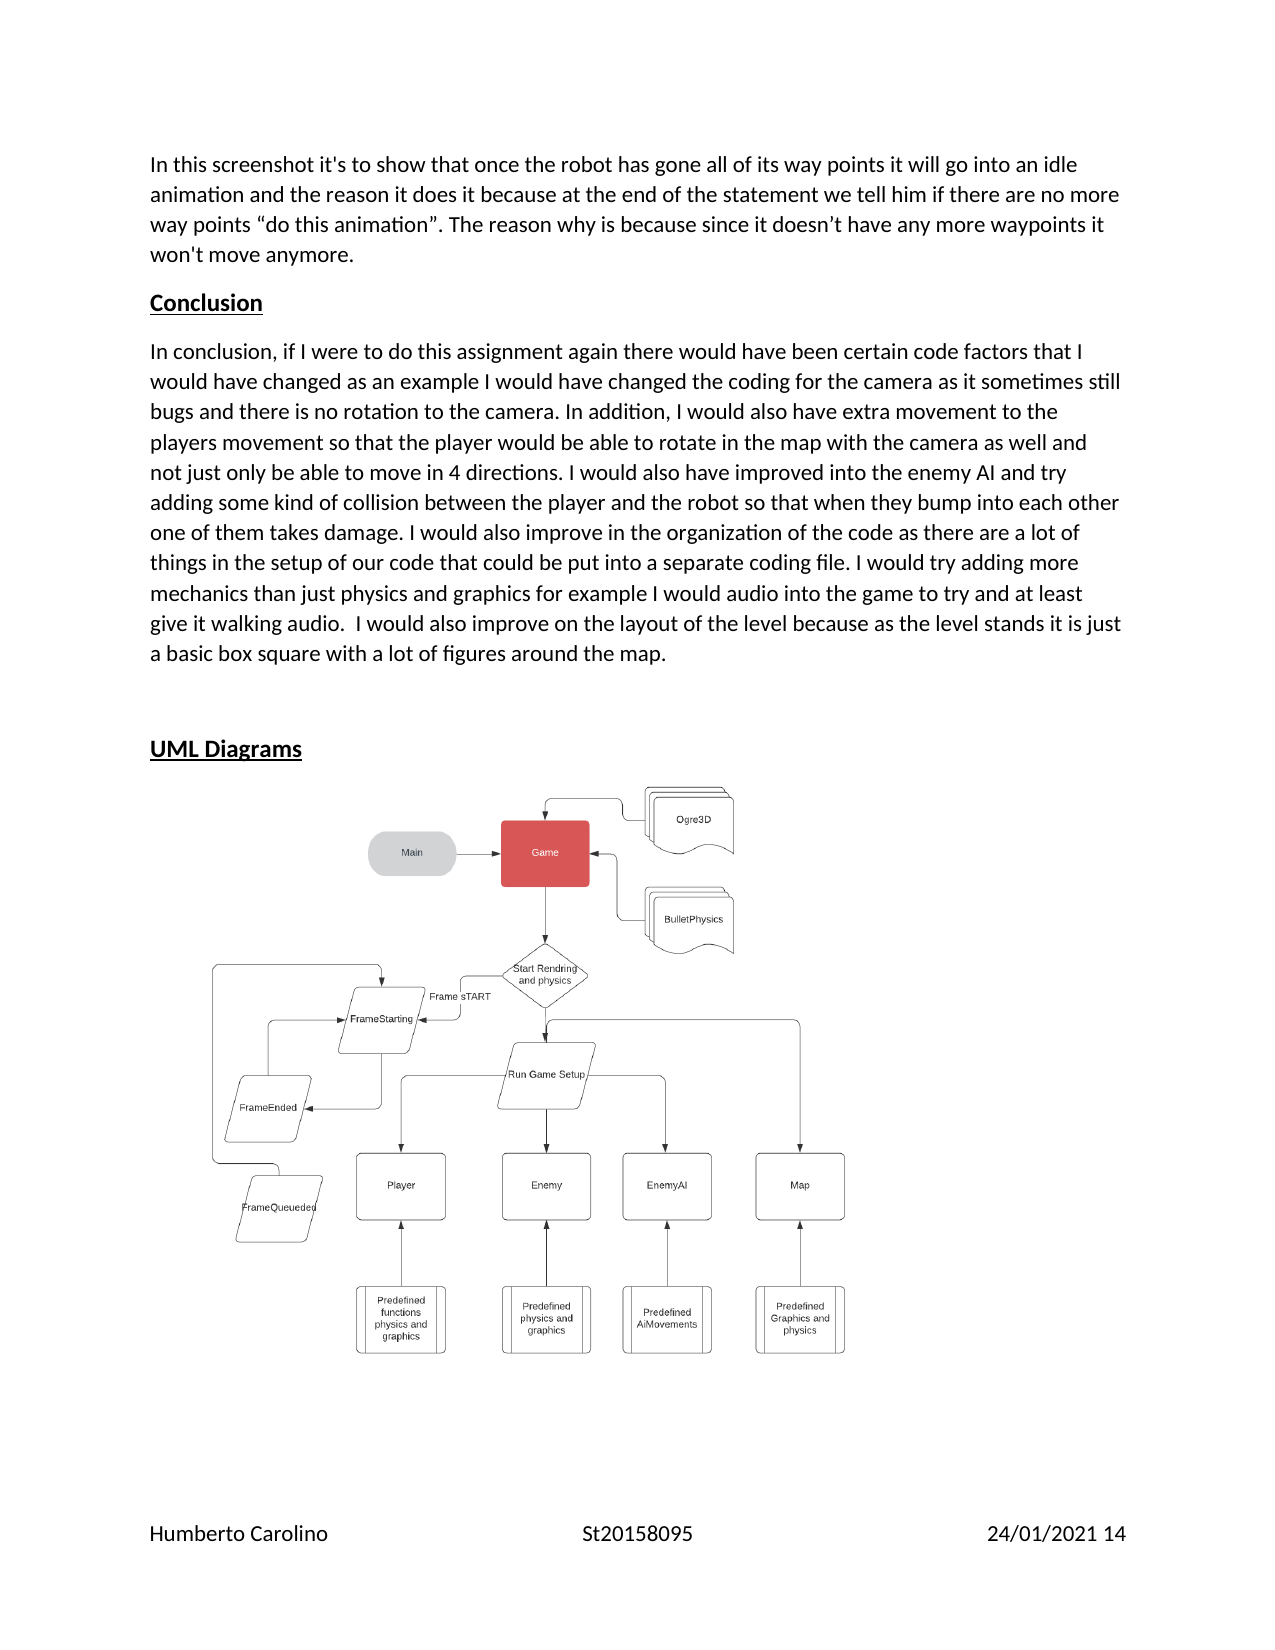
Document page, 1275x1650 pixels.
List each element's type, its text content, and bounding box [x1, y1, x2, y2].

text In conclusion, if I were to do this assignment again there would have been certain code factors that I would have changed as an example I would have changed the coding for the camera as it sometimes still bugs and there is no rotation to the camera. In addition, I would also have extra movement to the players movement so that the player would be able to rotate in the map with the camera as well and not just only be able to move in 4 directions. I would also have improved into the enemy AI and try adding some kind of collision between the player and the robot so that when they bump into each other one of them takes damage. I would also improve in the organization of the code as there are a lot of things in the setup of our code that could be put into a separate coding file. I would try adding more mechanics than just physics and graphics for example I would audio into the game to try and at least give it walking audio. I would also improve on the layout of the level because as the level stands it is just a basic box square with a lot of figures around the map. [150, 337, 1125, 667]
text UML Diagrams [150, 733, 1125, 763]
text In this screenshot it's to show that once the robot has gone all of its way points it will go into an idle animation and the reason it does it because at the end of the statement we tell him if there are no more way points “do this animation”. The reason why is because since it doesn’t have any more waypoints it won't move anymore. [150, 150, 1125, 269]
text Conclusion [150, 287, 1125, 318]
